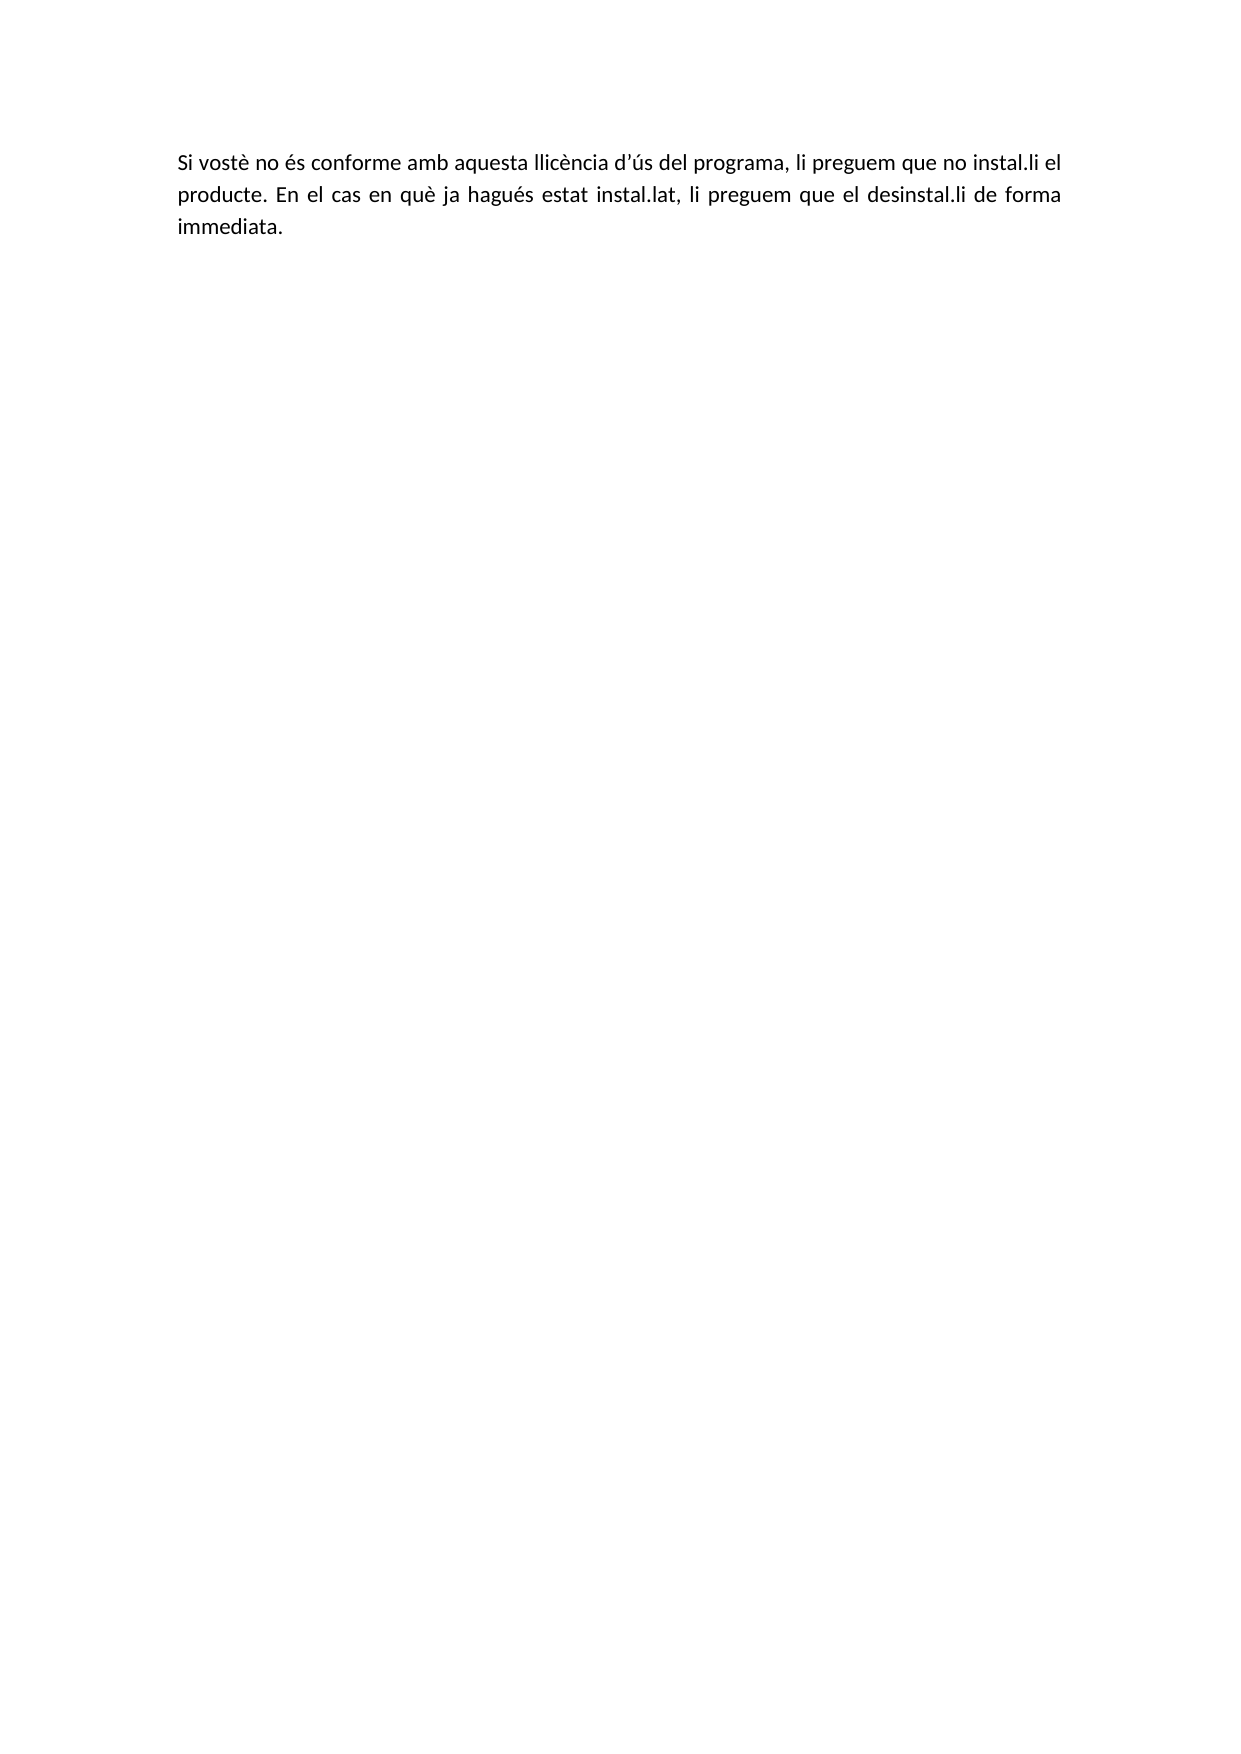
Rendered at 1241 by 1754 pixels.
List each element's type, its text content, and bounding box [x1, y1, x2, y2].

text Si vostè no és conforme amb aquesta llicència d’ús del programa, li preguem que no instal.li el producte. En el cas en què ja hagués estat instal.lat, li preguem que el desinstal.li de forma immediata. [177, 148, 1063, 240]
